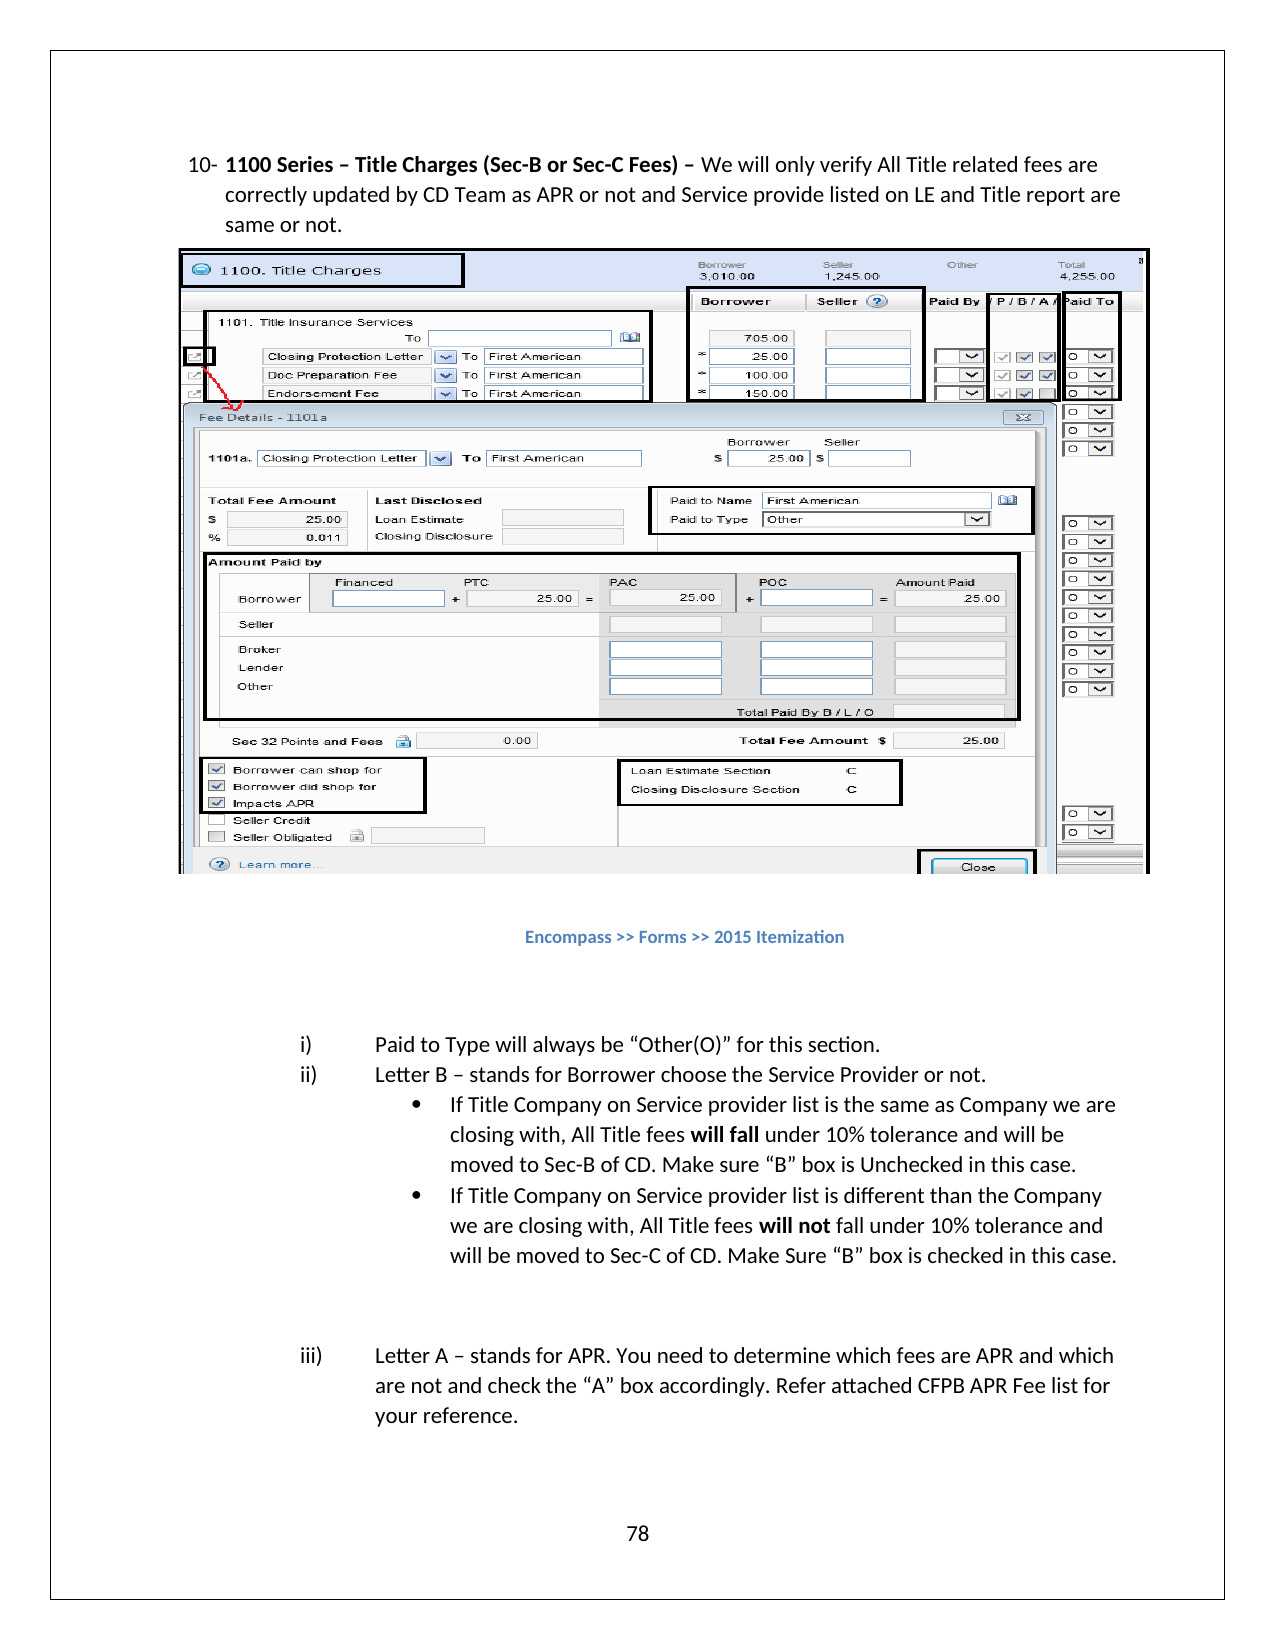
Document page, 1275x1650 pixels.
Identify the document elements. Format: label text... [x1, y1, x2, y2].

list 1100 Series – Title Charges (Sec-B or Sec-C Fees) – We will only verify All Title related fees are correctly updated by CD Team as APR or not and Service provide listed on LE and Title report are same or not. [187, 150, 1125, 238]
list Letter A – stands for APR. You need to determine which fees are APR and which are not and check the “A” box accordingly. Refer attached CFPB APR Fee list for your reference. [300, 1341, 1125, 1429]
picture [178, 248, 1153, 874]
text Encompass >> Forms >> 2015 Itemization [450, 874, 1107, 948]
list Letter B – stands for Borrower choose the Service Provider or not. [300, 1060, 1125, 1088]
list Paid to Type will always be “Other(O)” for this section. [300, 1030, 1125, 1058]
list If Title Company on Service provider list is the same as Company we are closing with, All Title fees will fall under 10% tolerance and will be moved to Sec-B of CD. Make sure “B” box is Unchecked in this case. [412, 1090, 1125, 1179]
list If Title Company on Service provider list is different than the Company we are closing with, All Title fees will not fall under 10% tolerance and will be moved to Sec-C of CD. Make Sure “B” box is checked in this case. [412, 1181, 1125, 1269]
